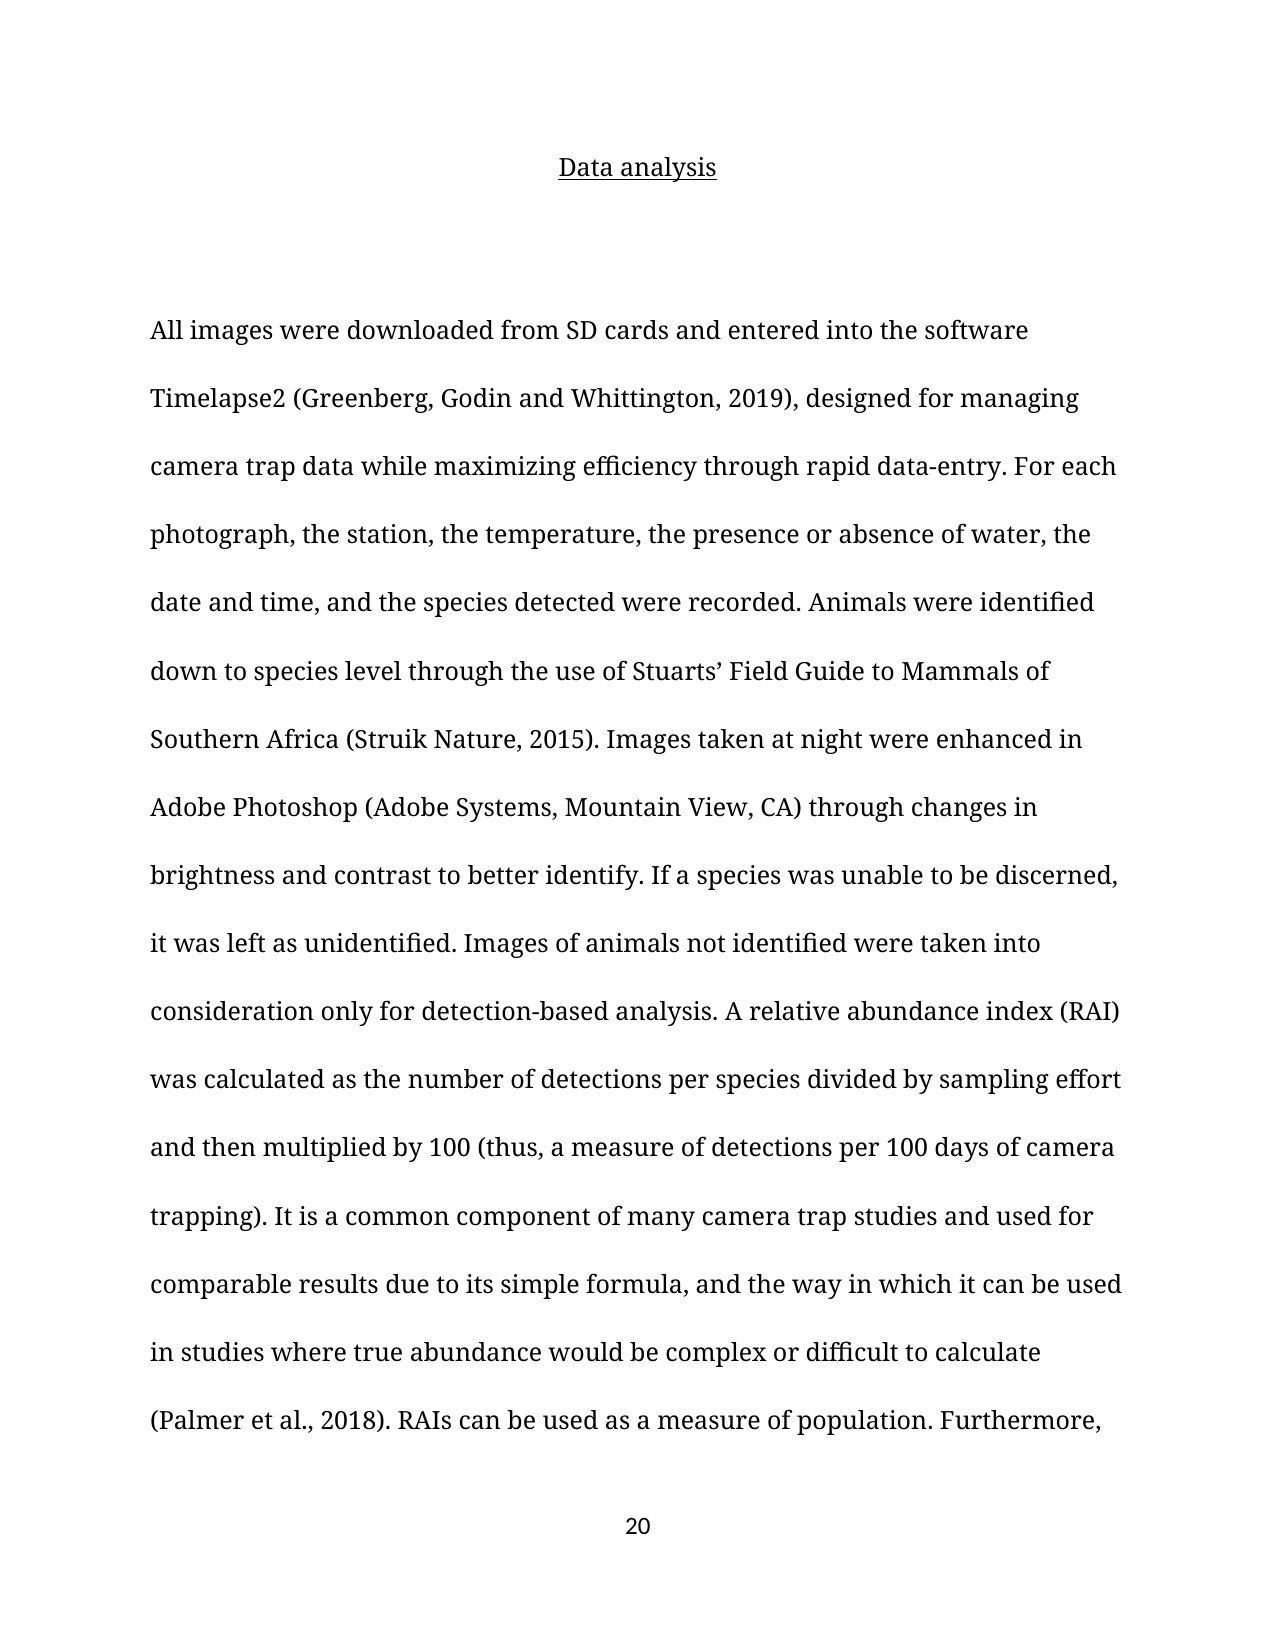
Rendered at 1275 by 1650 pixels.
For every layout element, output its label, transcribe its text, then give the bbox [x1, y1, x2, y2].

subtitle Data analysis [150, 150, 1125, 184]
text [150, 312, 1125, 1437]
